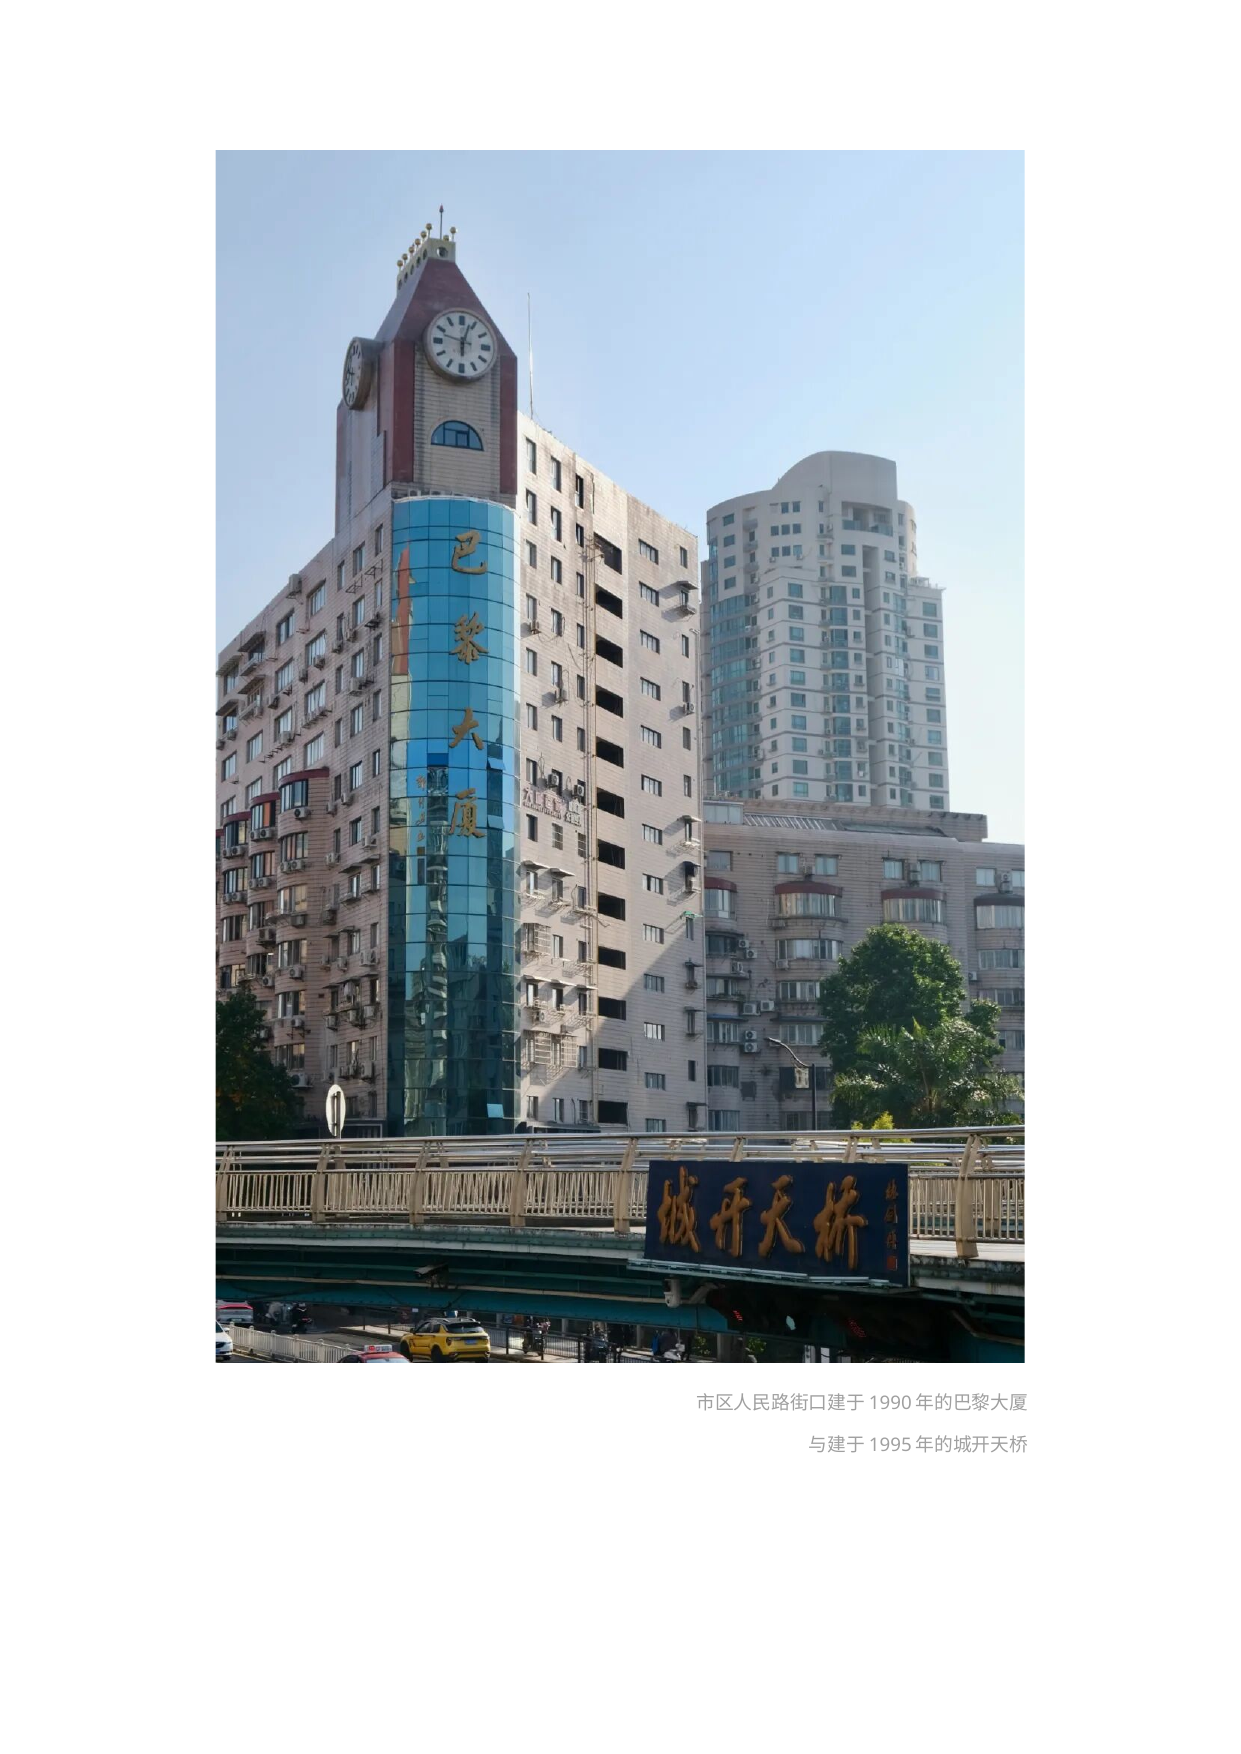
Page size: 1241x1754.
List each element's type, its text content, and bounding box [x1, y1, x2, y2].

text 市区人民路街口建于1990年的巴黎大厦 [212, 1388, 1028, 1415]
picture [215, 150, 1025, 1363]
text 与建于1995年的城开天桥 [212, 1429, 1028, 1456]
